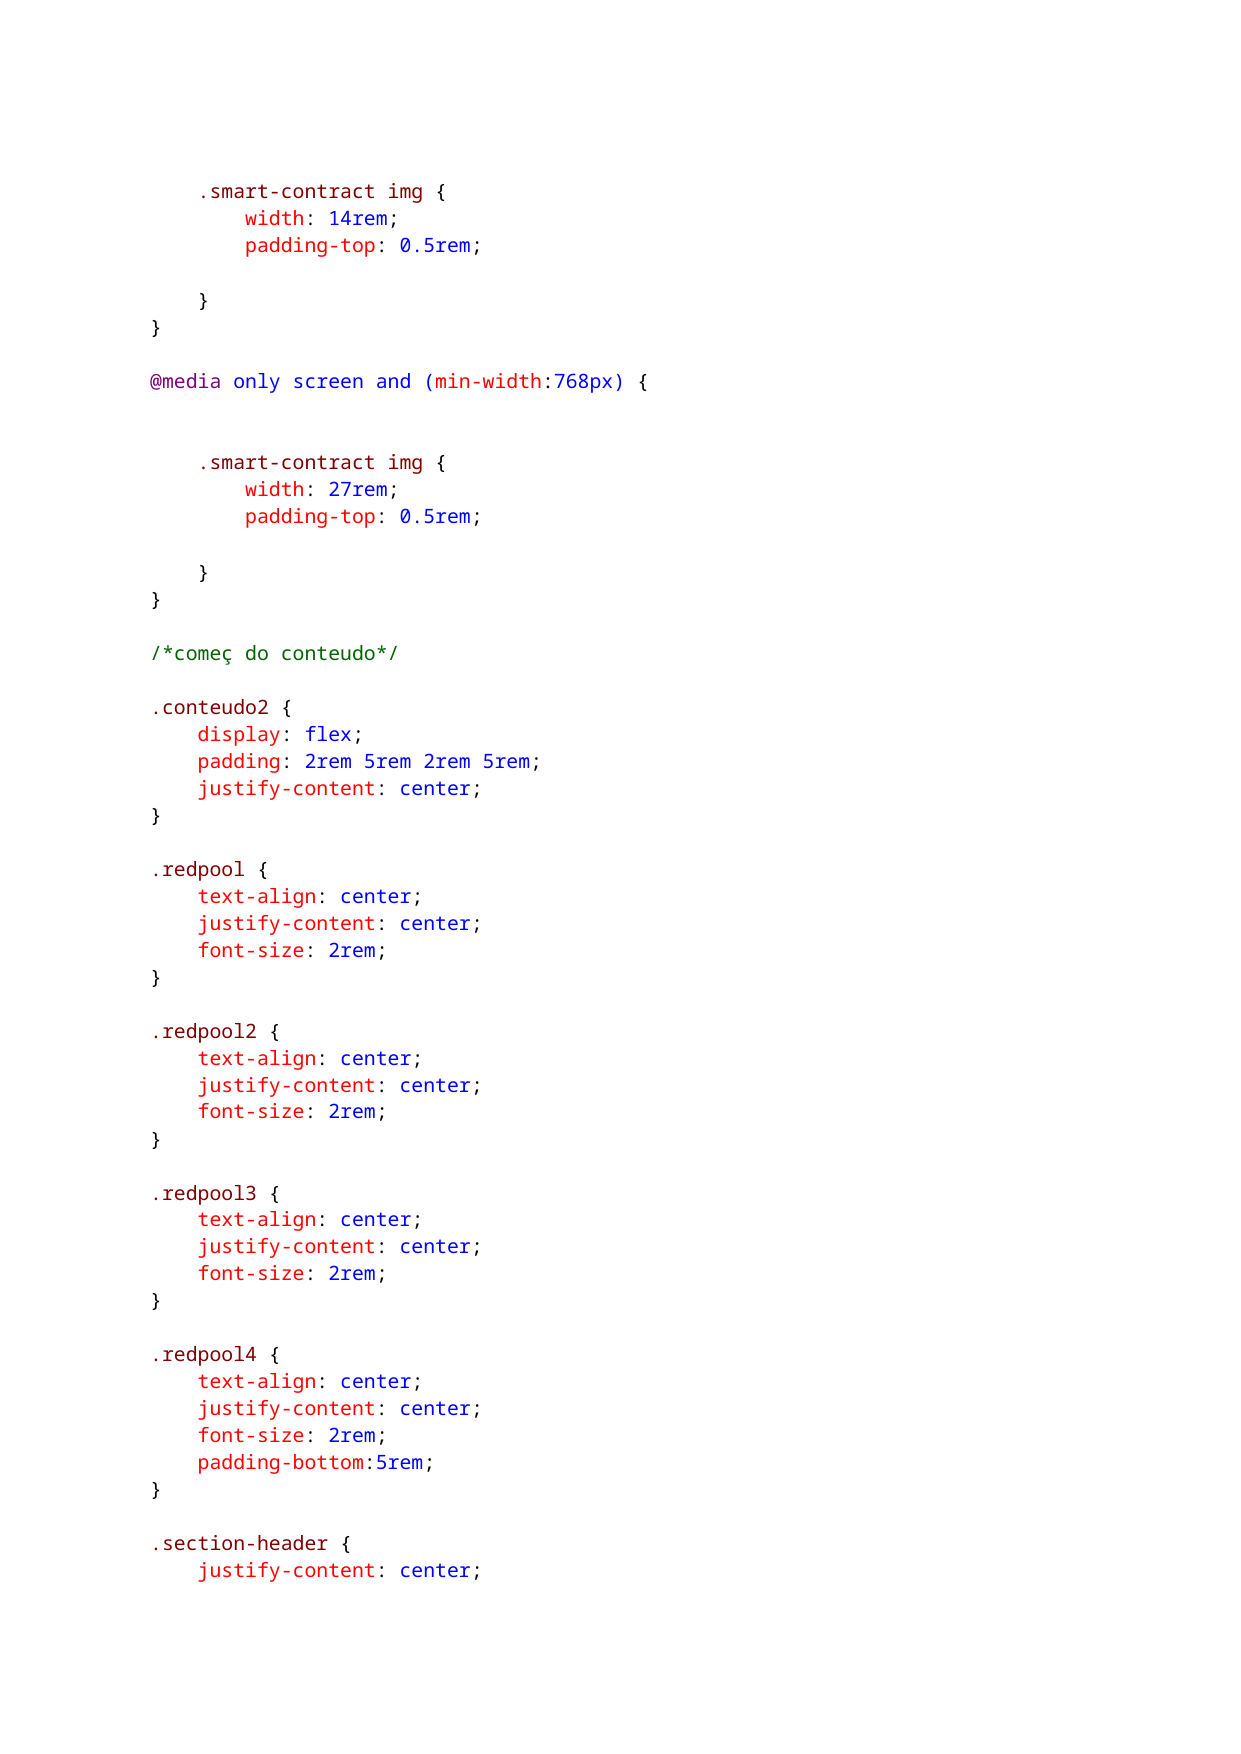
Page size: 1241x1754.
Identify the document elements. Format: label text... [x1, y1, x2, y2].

text width: 27rem; [150, 476, 1090, 502]
text /*começ do conteudo*/ [150, 639, 1090, 666]
text text-align: center; [150, 1368, 1090, 1394]
text font-size: 2rem; [150, 1422, 1090, 1448]
text } [150, 801, 1090, 828]
text .smart-contract img { [150, 177, 1090, 204]
text } [150, 558, 1090, 585]
text font-size: 2rem; [150, 936, 1090, 963]
text @media only screen and (min-width:768px) { [150, 368, 1090, 394]
text padding: 2rem 5rem 2rem 5rem; [150, 747, 1090, 774]
text text-align: center; [150, 882, 1090, 909]
text justify-content: center; [150, 1394, 1090, 1422]
text } [150, 1125, 1090, 1152]
text .section-header { [150, 1529, 1090, 1556]
text font-size: 2rem; [150, 1098, 1090, 1125]
text padding-top: 0.5rem; [150, 502, 1090, 529]
text .redpool4 { [150, 1341, 1090, 1368]
text } [150, 963, 1090, 990]
text display: flex; [150, 720, 1090, 747]
text justify-content: center; [150, 1556, 1090, 1583]
text justify-content: center; [150, 774, 1090, 801]
text .conteudo2 { [150, 693, 1090, 720]
text .redpool2 { [150, 1017, 1090, 1044]
text text-align: center; [150, 1044, 1090, 1071]
text } [150, 1287, 1090, 1314]
text text-align: center; [150, 1206, 1090, 1233]
text font-size: 2rem; [150, 1260, 1090, 1287]
text padding-bottom:5rem; [150, 1448, 1090, 1476]
text padding-top: 0.5rem; [150, 231, 1090, 258]
text } [150, 585, 1090, 612]
text } [150, 287, 1090, 314]
text } [150, 1476, 1090, 1502]
text } [150, 314, 1090, 341]
text .smart-contract img { [150, 448, 1090, 476]
text justify-content: center; [150, 1071, 1090, 1098]
text .redpool { [150, 855, 1090, 882]
text width: 14rem; [150, 204, 1090, 231]
text justify-content: center; [150, 909, 1090, 936]
text .redpool3 { [150, 1179, 1090, 1206]
text justify-content: center; [150, 1233, 1090, 1260]
